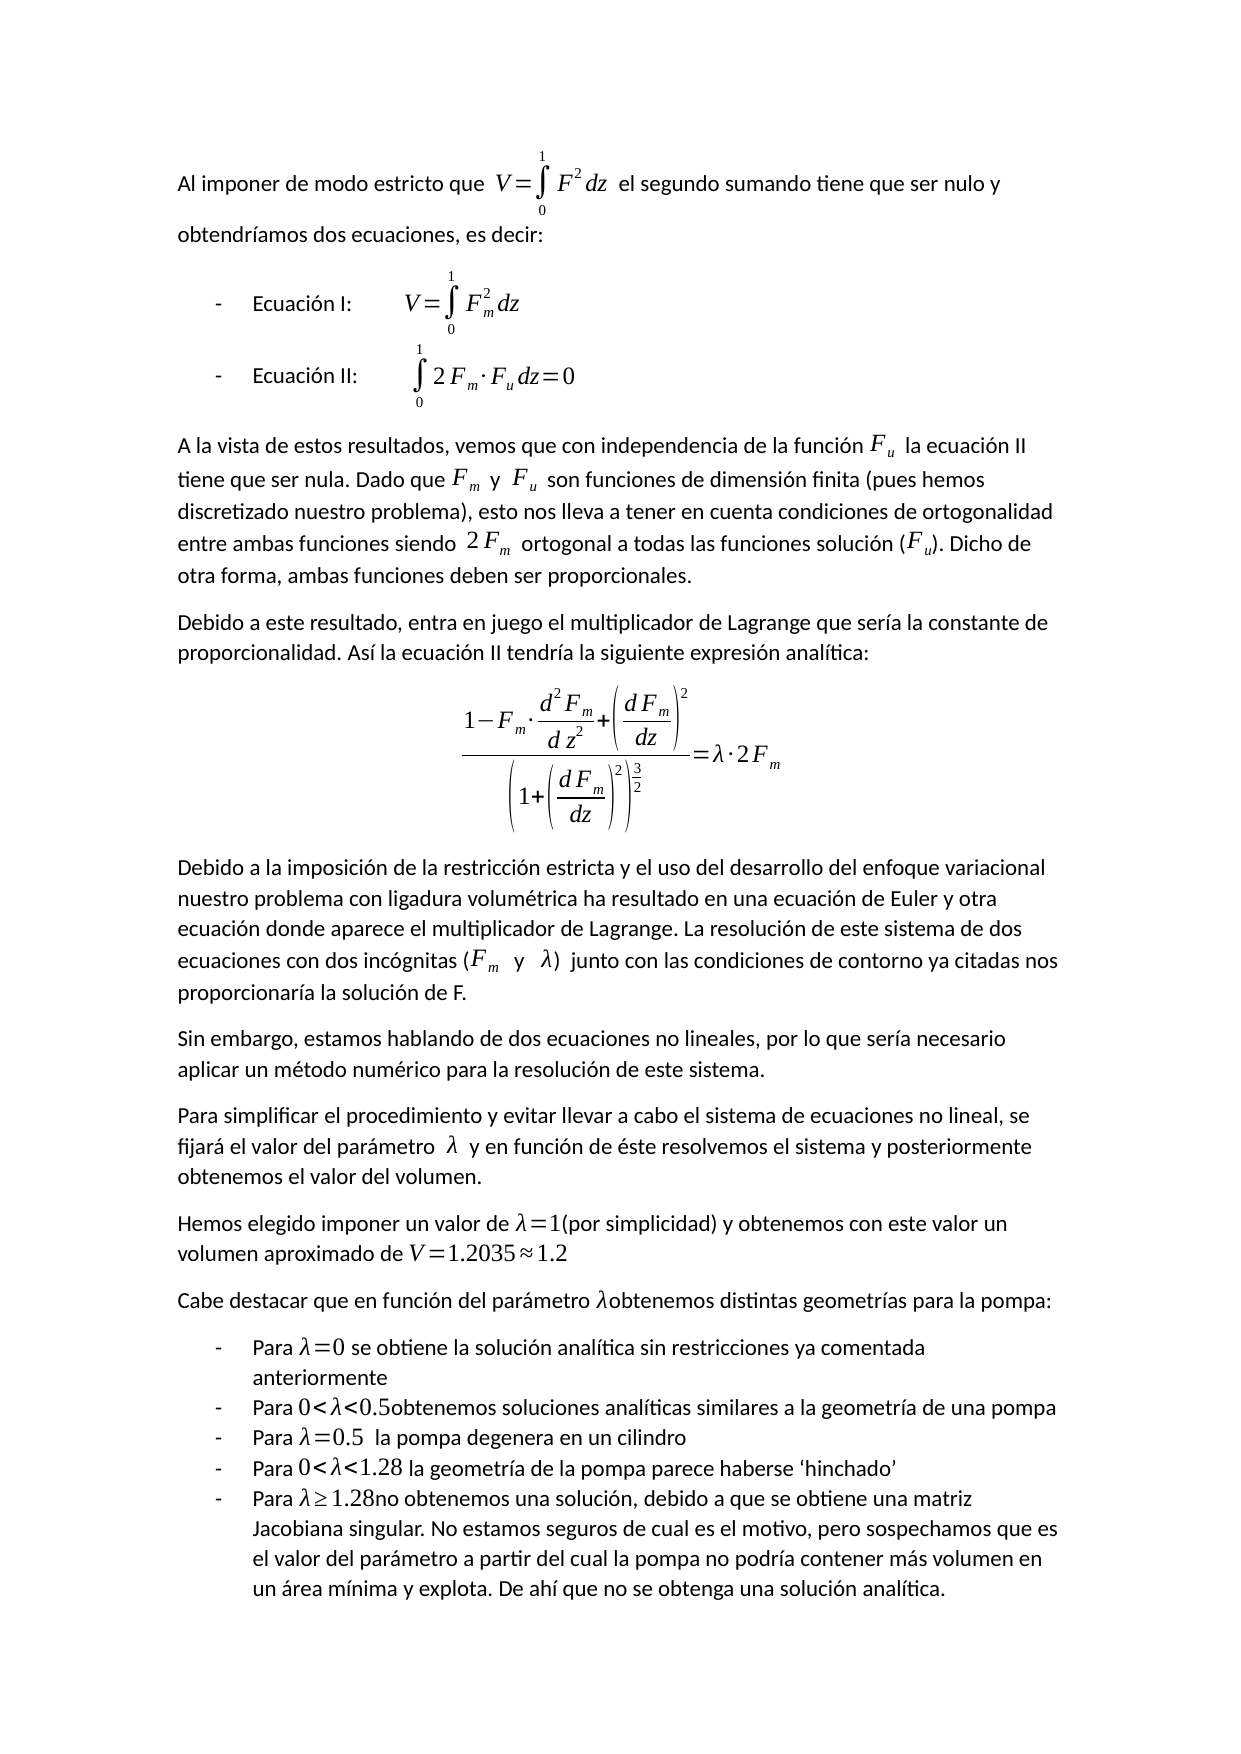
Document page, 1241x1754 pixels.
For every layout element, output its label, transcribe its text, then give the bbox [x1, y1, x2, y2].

text Para simplificar el procedimiento y evitar llevar a cabo el sistema de ecuaciones no lineal, se fijará el valor del parámetro y en función de éste resolvemos el sistema y posteriormente obtenemos el valor del volumen. [177, 1102, 1063, 1190]
list Para se obtiene la solución analítica sin restricciones ya comentada anteriormente [215, 1333, 1063, 1391]
text Cabe destacar que en función del parámetro obtenemos distintas geometrías para la pompa: [177, 1286, 1063, 1314]
text Debido a este resultado, entra en juego el multiplicador de Lagrange que sería la constante de proporcionalidad. Así la ecuación II tendría la siguiente expresión analítica: [177, 608, 1063, 666]
list Ecuación II: [215, 340, 1063, 411]
list Para la pompa degenera en un cilindro [215, 1423, 1063, 1452]
list Para no obtenemos una solución, debido a que se obtiene una matriz Jacobiana singular. No estamos seguros de cual es el motivo, pero sospechamos que es el valor del parámetro a partir del cual la pompa no podría contener más volumen en un área mínima y explota. De ahí que no se obtenga una solución analítica. [215, 1484, 1063, 1603]
text Hemos elegido imponer un valor de (por simplicidad) y obtenemos con este valor un volumen aproximado de [177, 1209, 1063, 1267]
list Para obtenemos soluciones analíticas similares a la geometría de una pompa [215, 1393, 1063, 1421]
list Ecuación I: [215, 267, 1063, 338]
text A la vista de estos resultados, vemos que con independencia de la función la ecuación II tiene que ser nula. Dado que y son funciones de dimensión finita (pues hemos discretizado nuestro problema), esto nos lleva a tener en cuenta condiciones de ortogonalidad entre ambas funciones siendo ortogonal a todas las funciones solución (). Dicho de otra forma, ambas funciones deben ser proporcionales. [177, 430, 1063, 589]
list Para la geometría de la pompa parece haberse ‘hinchado’ [215, 1454, 1063, 1482]
text Debido a la imposición de la restricción estricta y el uso del desarrollo del enfoque variacional nuestro problema con ligadura volumétrica ha resultado en una ecuación de Euler y otra ecuación donde aparece el multiplicador de Lagrange. La resolución de este sistema de dos ecuaciones con dos incógnitas ( y ) junto con las condiciones de contorno ya citadas nos proporcionaría la solución de F. [177, 853, 1063, 1006]
text Sin embargo, estamos hablando de dos ecuaciones no lineales, por lo que sería necesario aplicar un método numérico para la resolución de este sistema. [177, 1024, 1063, 1083]
text Al imponer de modo estricto que el segundo sumando tiene que ser nulo y obtendríamos dos ecuaciones, es decir: [177, 148, 1063, 248]
